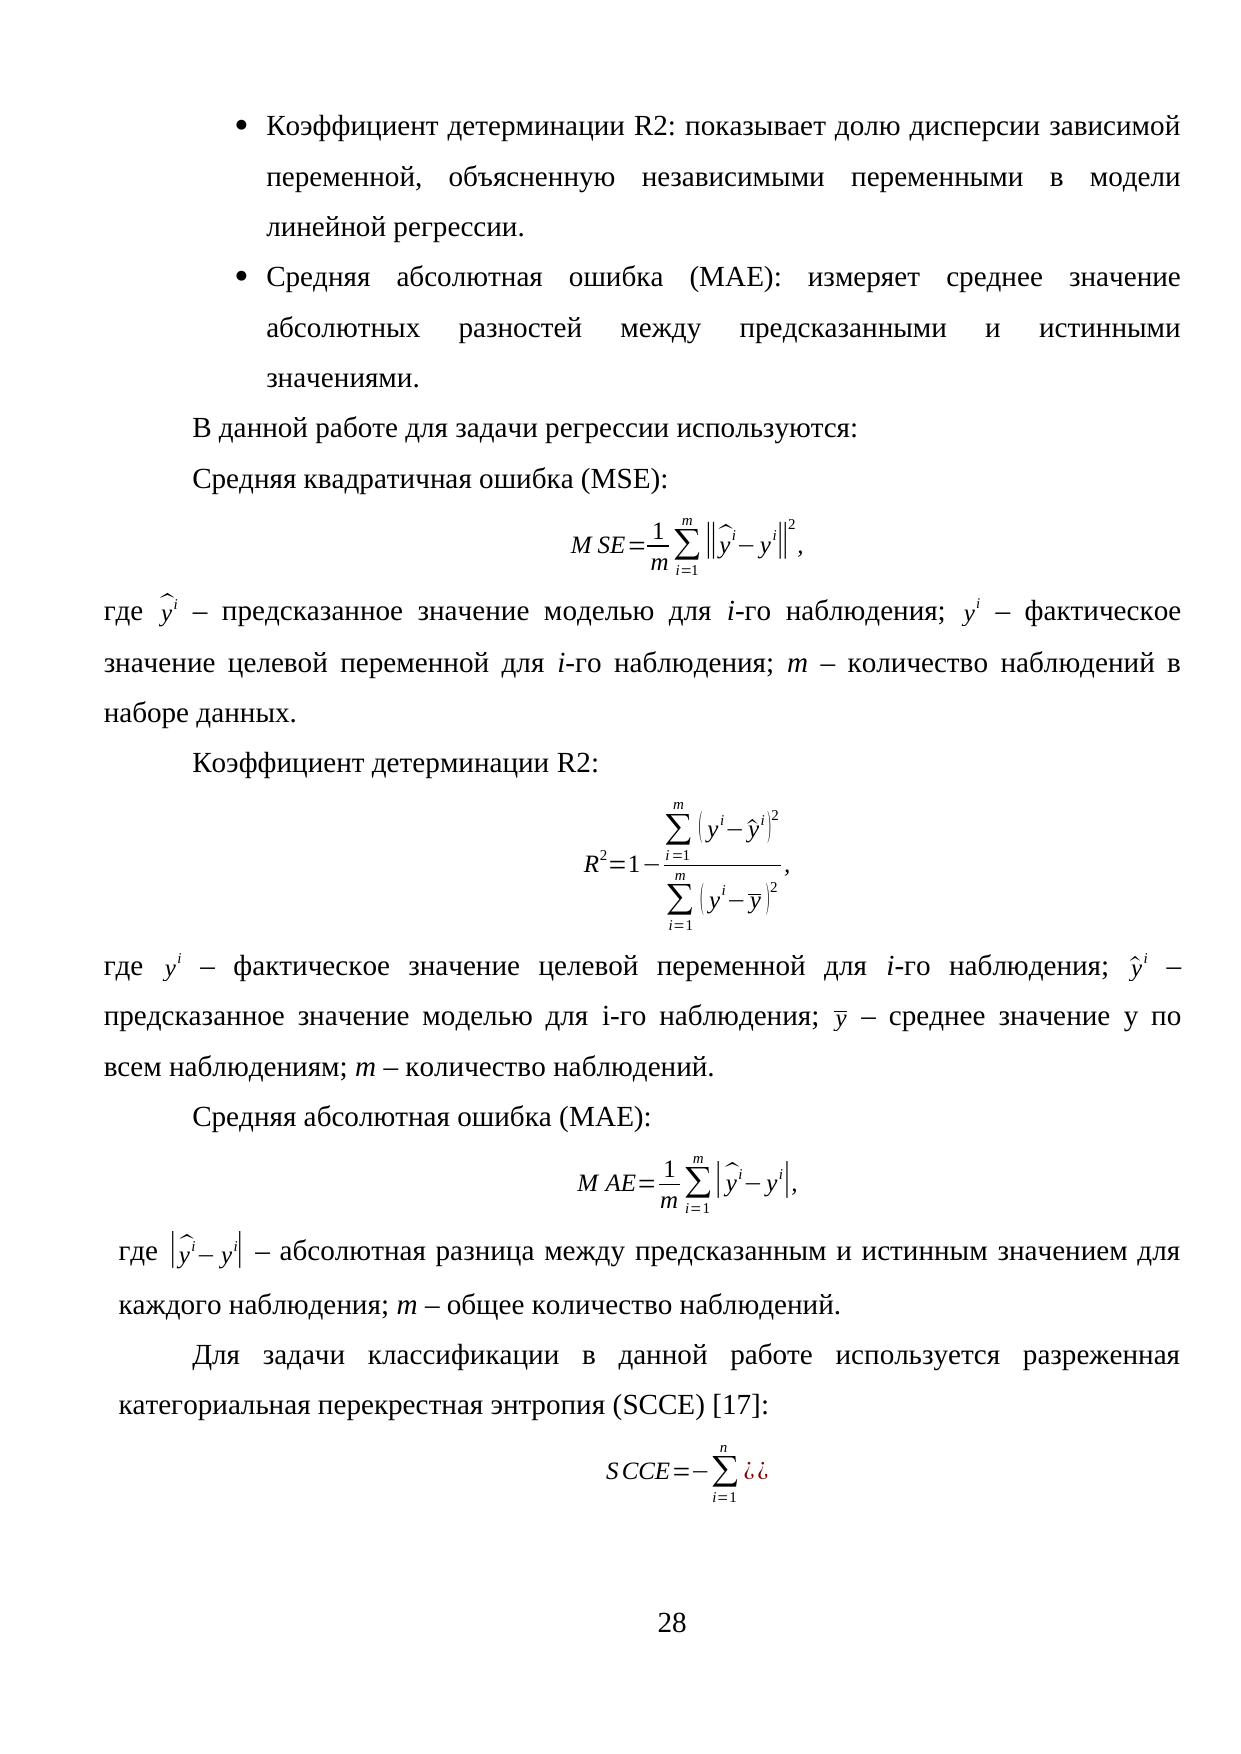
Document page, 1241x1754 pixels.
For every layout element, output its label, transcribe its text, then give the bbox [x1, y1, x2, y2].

text В данной работе для задачи регрессии используются: [118, 410, 1181, 444]
text Коэффициент детерминации R2: [118, 746, 1181, 779]
text Для задачи классификации в данной работе используется разреженная категориальная перекрестная энтропия (SCCE) [17]: [118, 1337, 1181, 1421]
text где – предсказанное значение моделью для i-го наблюдения; – фактическое значение целевой переменной для i-го наблюдения; m – количество наблюдений в наборе данных. [103, 592, 1181, 729]
text где – фактическое значение целевой переменной для i-го наблюдения; – предсказанное значение моделью для i-го наблюдения; – среднее значение y по всем наблюдениям; m – количество наблюдений. [103, 948, 1181, 1082]
list Коэффициент детерминации R2: показывает долю дисперсии зависимой переменной, объясненную независимыми переменными в модели линейной регрессии. [236, 108, 1181, 243]
text Средняя квадратичная ошибка (MSE): [118, 461, 1181, 494]
list Средняя абсолютная ошибка (MAE): измеряет среднее значение абсолютных разностей между предсказанными и истинными значениями. [236, 259, 1181, 394]
text Средняя абсолютная ошибка (MАE): [118, 1099, 1181, 1133]
text где – абсолютная разница между предсказанным и истинным значением для каждого наблюдения; m – общее количество наблюдений. [118, 1231, 1181, 1320]
